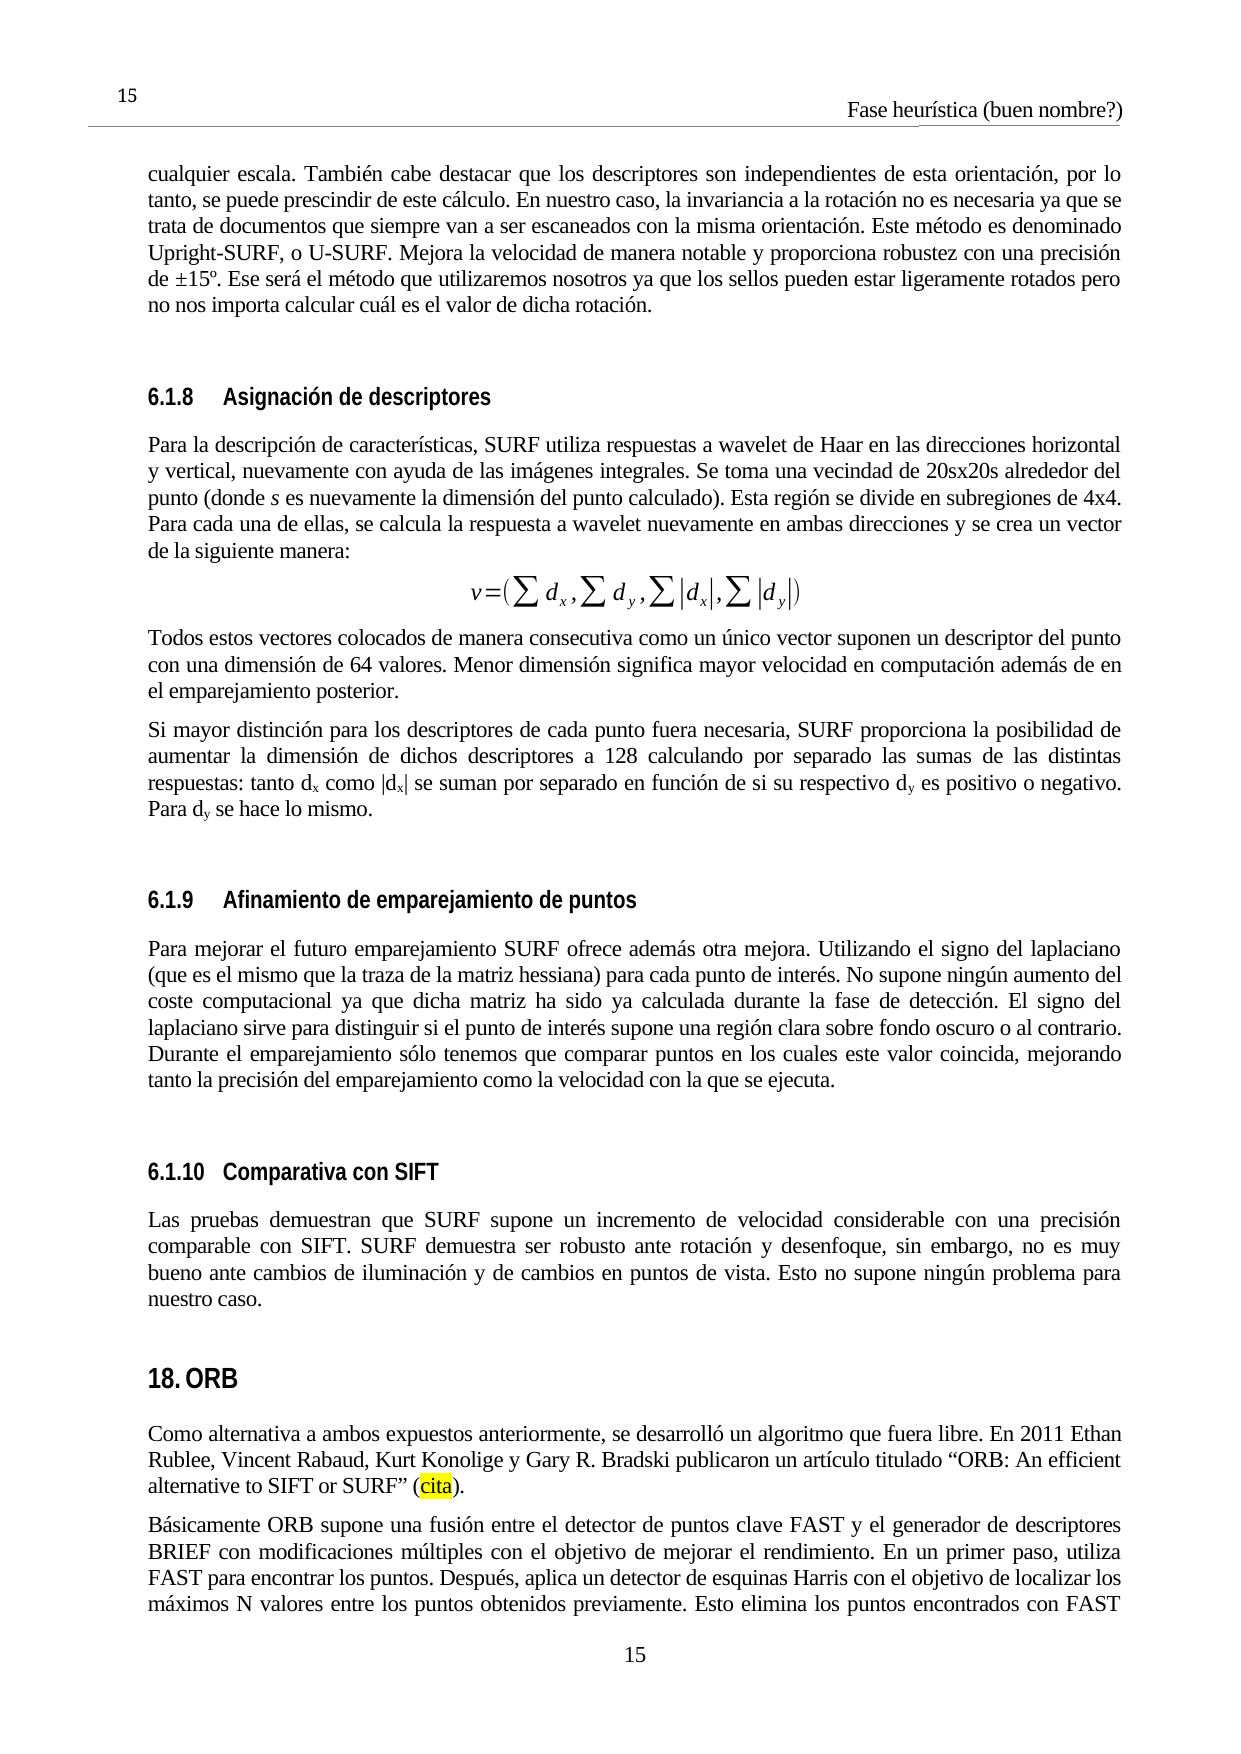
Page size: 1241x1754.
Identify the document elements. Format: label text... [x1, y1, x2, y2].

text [148, 1511, 1122, 1617]
text Como alternativa a ambos expuestos anteriormente, se desarrolló un algoritmo que fuera libre. En 2011 Ethan Rublee, Vincent Rabaud, Kurt Konolige y Gary R. Bradski publicaron un artículo titulado “ORB: An efficient alternative to SIFT or SURF” (cita). [148, 1420, 1122, 1499]
subtitle Asignación de descriptores [148, 382, 1122, 410]
text Las pruebas demuestran que SURF supone un incremento de velocidad considerable con una precisión comparable con SIFT. SURF demuestra ser robusto ante rotación y desenfoque, sin embargo, no es muy bueno ante cambios de iluminación y de cambios en puntos de vista. Esto no supone ningún problema para nuestro caso. [148, 1206, 1122, 1311]
text Para mejorar el futuro emparejamiento SURF ofrece además otra mejora. Utilizando el signo del laplaciano (que es el mismo que la traza de la matriz hessiana) para cada punto de interés. No supone ningún aumento del coste computacional ya que dicha matriz ha sido ya calculada durante la fase de detección. El signo del laplaciano sirve para distinguir si el punto de interés supone una región clara sobre fondo oscuro o al contrario. Durante el emparejamiento sólo tenemos que comparar puntos en los cuales este valor coincida, mejorando tanto la precisión del emparejamiento como la velocidad con la que se ejecuta. [148, 934, 1122, 1093]
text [148, 160, 1122, 318]
subtitle Afinamiento de emparejamiento de puntos [148, 885, 1122, 914]
subtitle ORB [148, 1361, 1122, 1395]
subtitle Comparativa con SIFT [148, 1157, 1122, 1185]
text Si mayor distinción para los descriptores de cada punto fuera necesaria, SURF proporciona la posibilidad de aumentar la dimensión de dichos descriptores a 128 calculando por separado las sumas de las distintas respuestas: tanto dx como |dx| se suman por separado en función de si su respectivo dy es positivo o negativo. Para dy se hace lo mismo. [148, 716, 1122, 821]
text Para la descripción de características, SURF utiliza respuestas a wavelet de Haar en las direcciones horizontal y vertical, nuevamente con ayuda de las imágenes integrales. Se toma una vecindad de 20sx20s alrededor del punto (donde s es nuevamente la dimensión del punto calculado). Esta región se divide en subregiones de 4x4. Para cada una de ellas, se calcula la respuesta a wavelet nuevamente en ambas direcciones y se crea un vector de la siguiente manera: [148, 431, 1122, 563]
text Todos estos vectores colocados de manera consecutiva como un único vector suponen un descriptor del punto con una dimensión de 64 valores. Menor dimensión significa mayor velocidad en computación además de en el emparejamiento posterior. [148, 624, 1122, 703]
